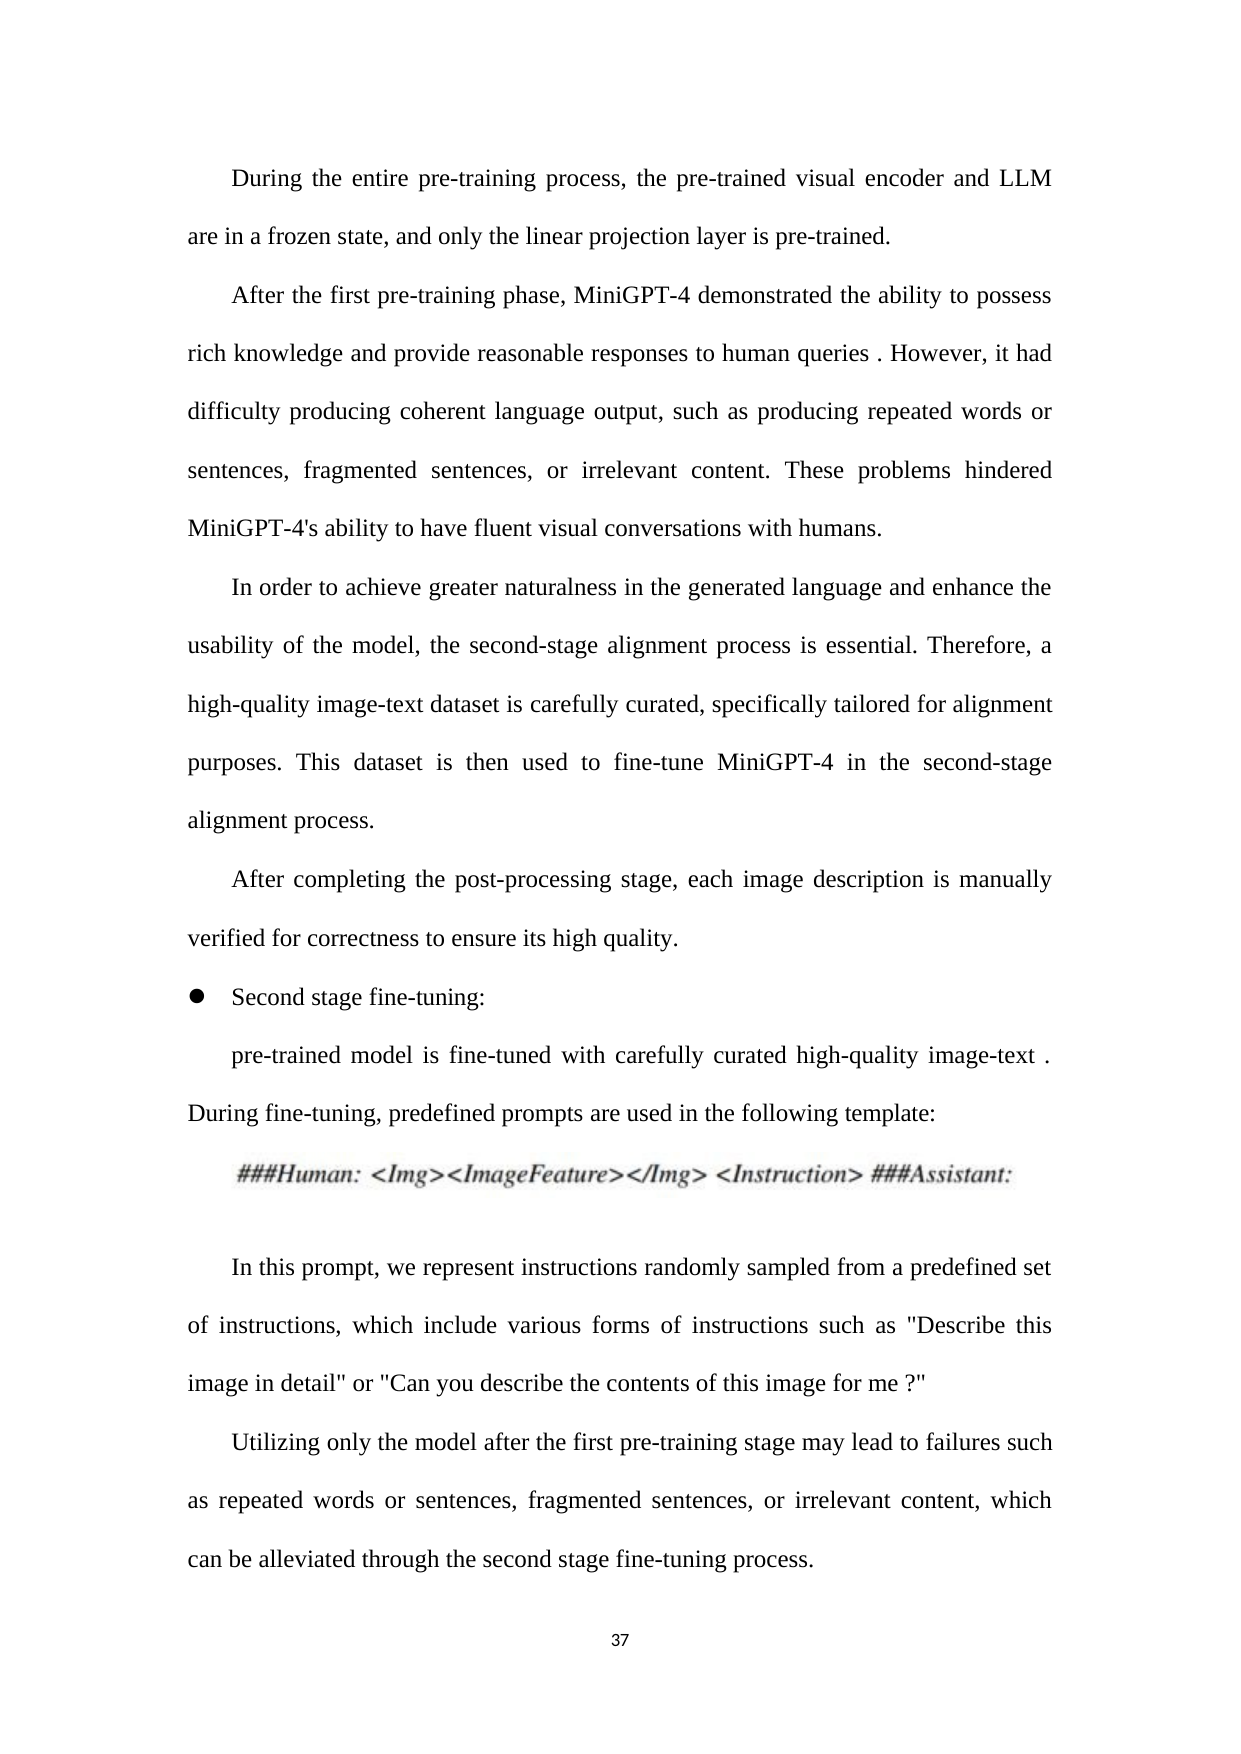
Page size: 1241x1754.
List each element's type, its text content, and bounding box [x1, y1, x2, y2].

text During fine-tuning, predefined prompts are used in the following template: [187, 1098, 1186, 1127]
text Utilizing only the model after the first pre-training stage may lead to failures such as repeated words or sentences, fragmented sentences, or irrelevant content, which can be alleviated through the second stage fine-tuning process. [187, 1427, 1053, 1572]
text In this prompt, we represent instructions randomly sampled from a predefined set of instructions, which include various forms of instructions such as "Describe this image in detail" or "Can you describe the contents of this image for me ?" [187, 1175, 1053, 1397]
text After completing the post-processing stage, each image description is manually verified for correctness to ensure its high quality. [187, 864, 1053, 952]
text After the first pre-training phase, MiniGPT-4 demonstrated the ability to possess rich knowledge and provide reasonable responses to human queries . However, it had difficulty producing coherent language output, such as producing repeated words or sentences, fragmented sentences, or irrelevant content. These problems hindered MiniGPT-4's ability to have fluent visual conversations with humans. [187, 280, 1053, 542]
text During the entire pre-training process, the pre-trained visual encoder and LLM are in a frozen state, and only the linear projection layer is pre-trained. [187, 163, 1052, 250]
list Second stage fine-tuning: [187, 982, 1186, 1010]
text In order to achieve greater naturalness in the generated language and enhance the usability of the model, the second-stage alignment process is essential. Therefore, a high-quality image-text dataset is carefully curated, specifically tailored for alignment purposes. This dataset is then used to fine-tune MiniGPT-4 in the second-stage alignment process. [187, 572, 1053, 834]
picture [231, 1152, 1017, 1175]
text pre-trained model is fine-tuned with carefully curated high-quality image-text . [231, 1040, 1186, 1069]
